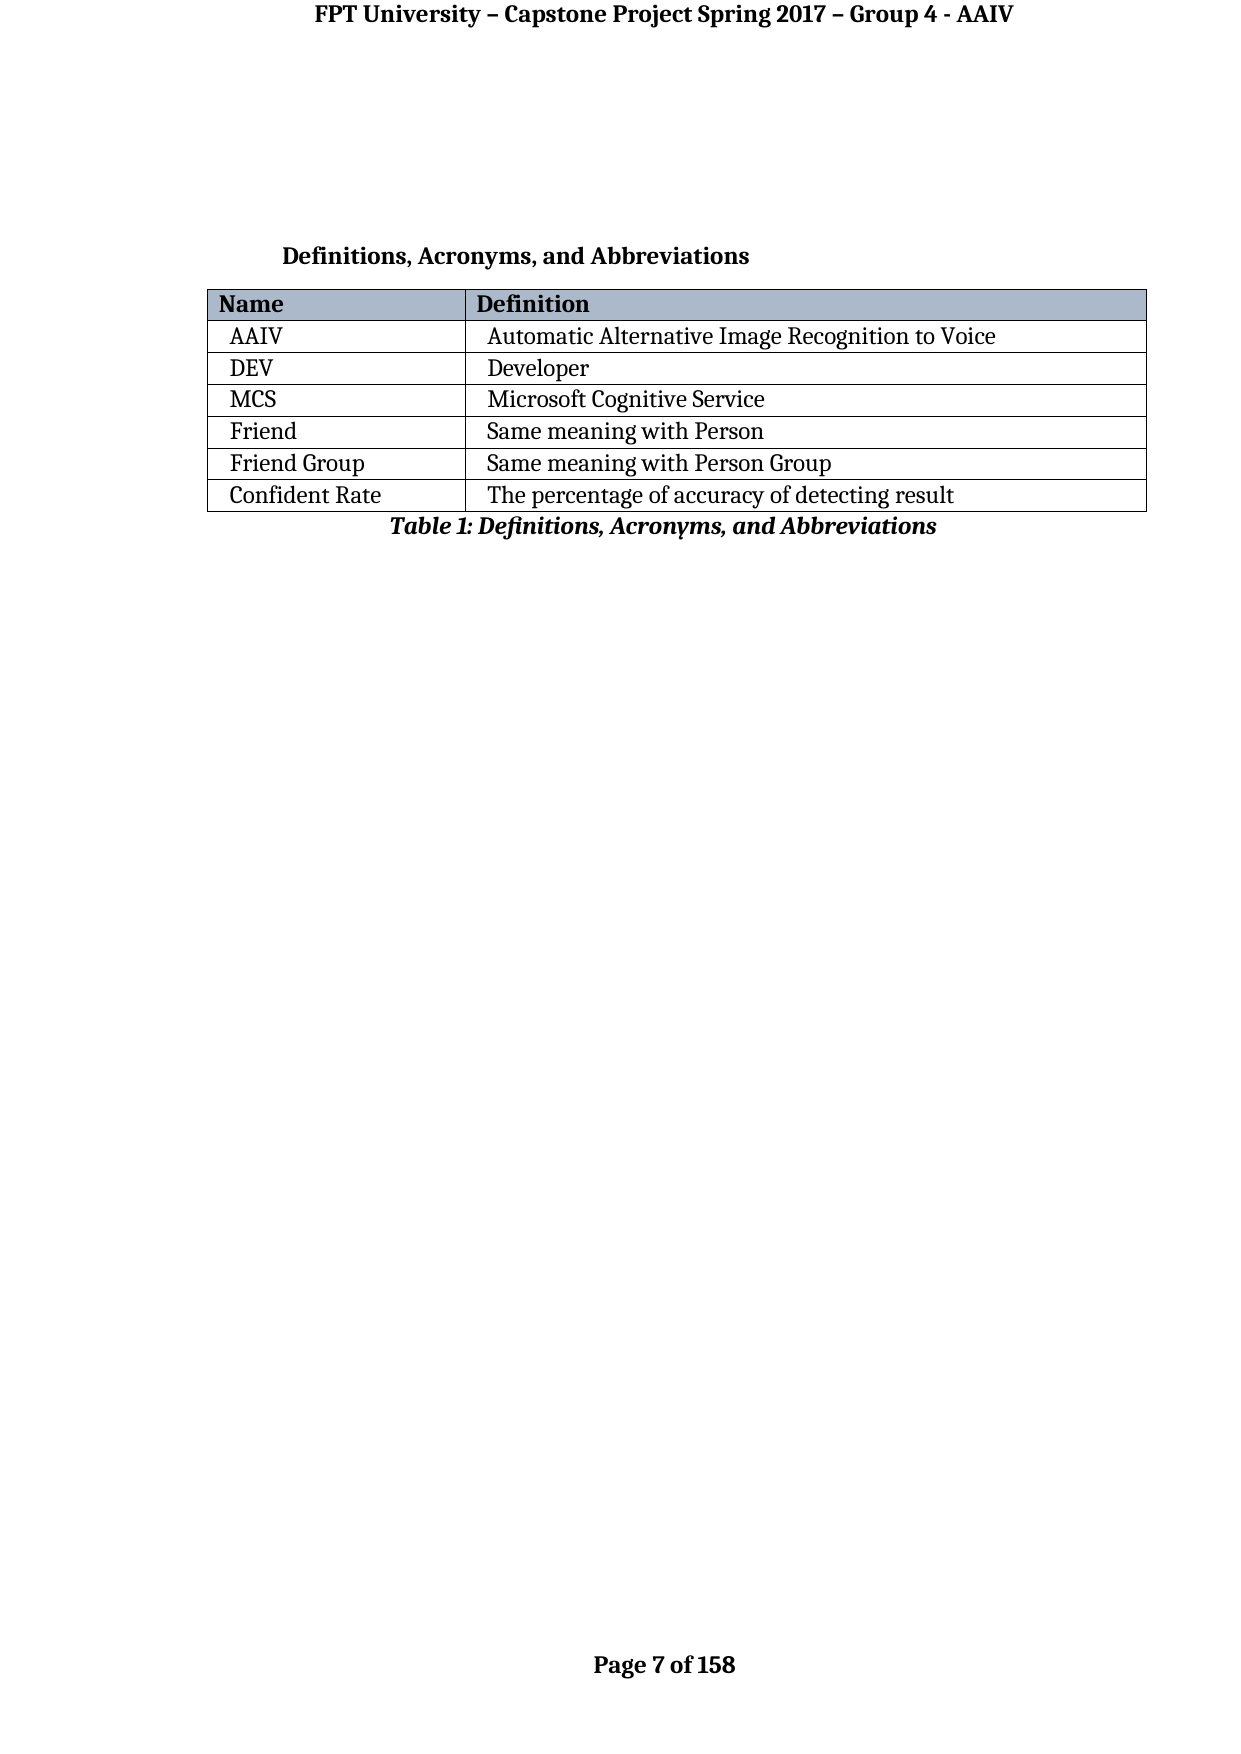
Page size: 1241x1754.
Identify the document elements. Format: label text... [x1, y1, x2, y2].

table_cell Microsoft Cognitive Service [466, 385, 1146, 416]
text Table 1: Definitions, Acronyms, and Abbreviations [207, 512, 1122, 541]
text Definitions, Acronyms, and Abbreviations [282, 242, 1122, 271]
table_cell MCS [208, 385, 465, 416]
table_header Definition [466, 290, 1146, 320]
table_cell The percentage of accuracy of detecting result [466, 480, 1146, 511]
table_cell Developer [466, 353, 1146, 384]
table_cell AAIV [208, 321, 465, 352]
table_cell DEV [208, 353, 465, 384]
table_header Name [208, 290, 465, 320]
table_cell Confident Rate [208, 480, 465, 511]
table_cell Friend Group [208, 449, 465, 479]
table_cell Same meaning with Person [466, 417, 1146, 447]
table_cell Same meaning with Person Group [466, 449, 1146, 479]
table_cell Automatic Alternative Image Recognition to Voice [466, 321, 1146, 352]
table_cell Friend [208, 417, 465, 447]
